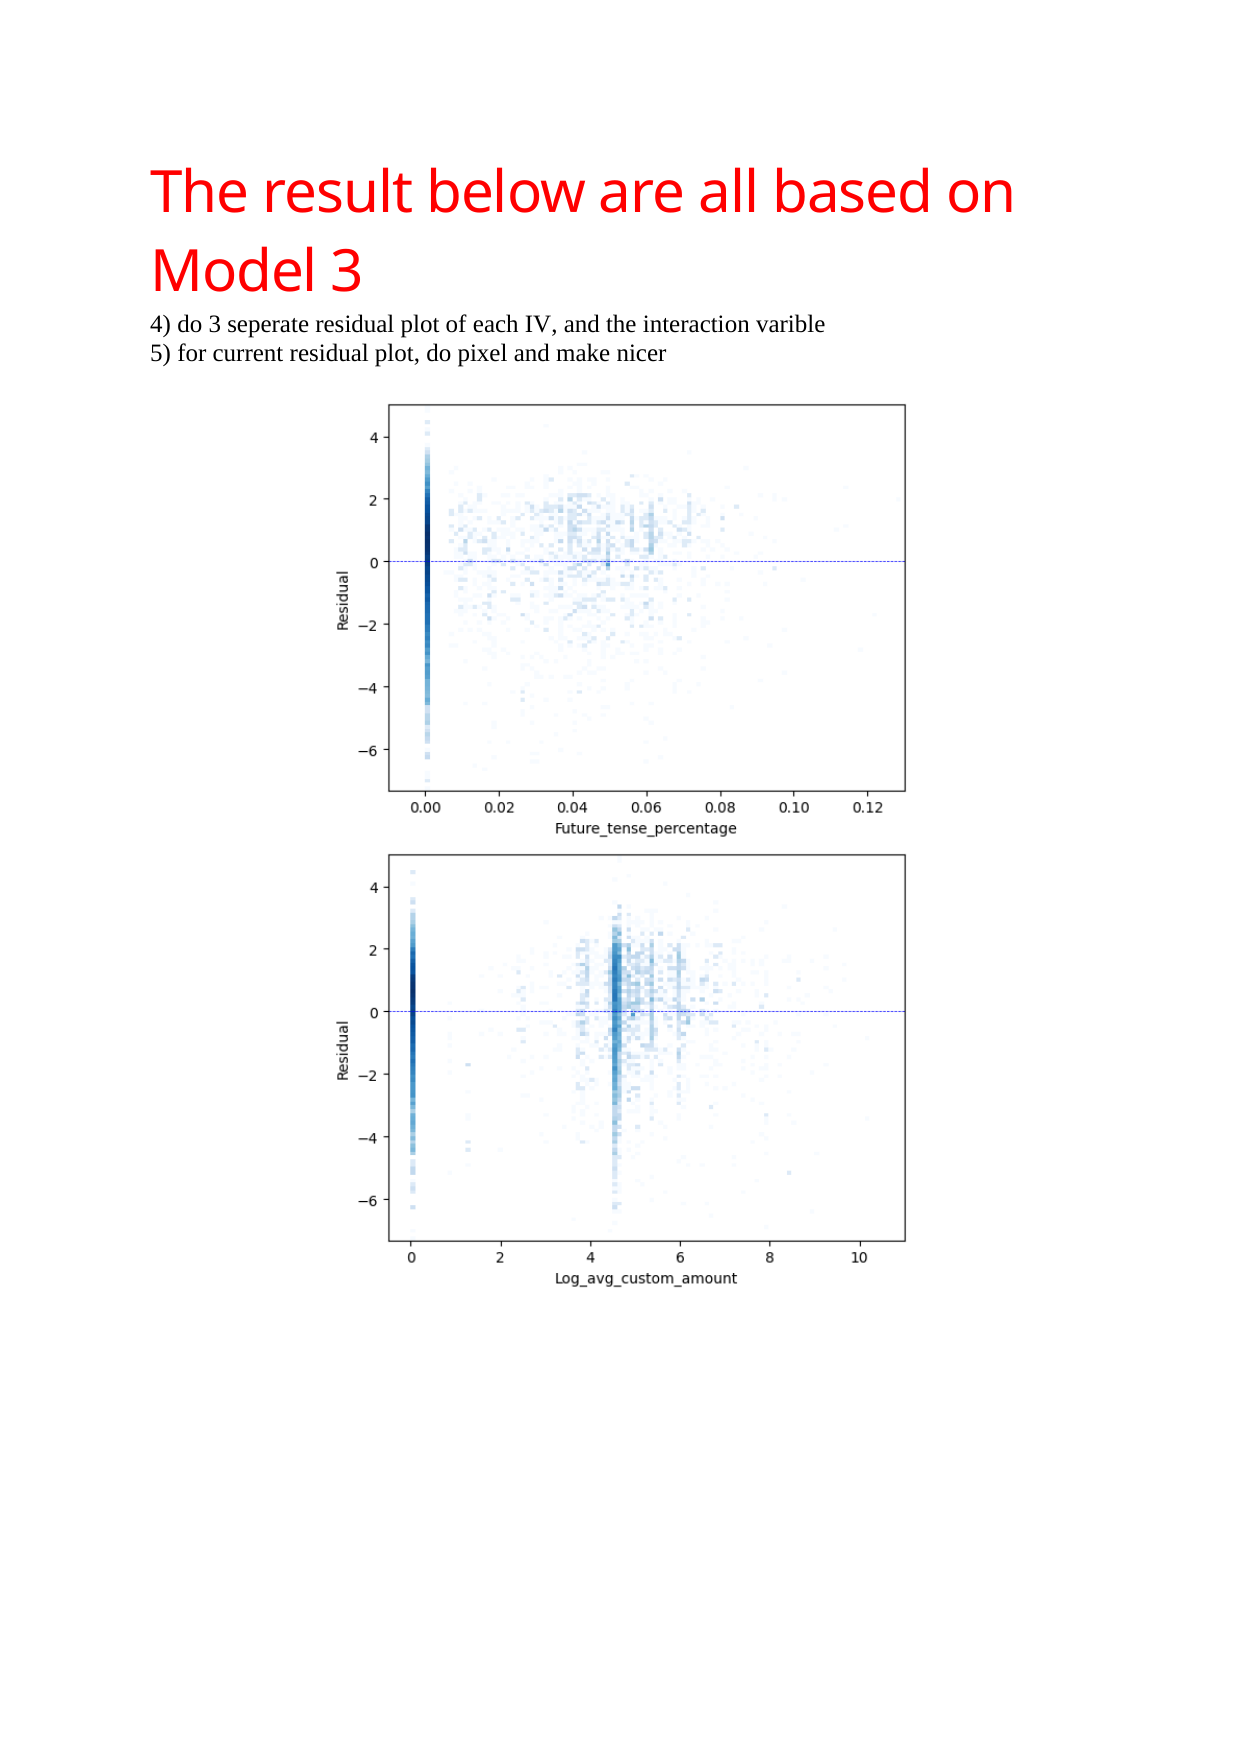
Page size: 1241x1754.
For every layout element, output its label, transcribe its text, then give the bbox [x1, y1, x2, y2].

text 4) do 3 seperate residual plot of each IV, and the interaction varible [150, 309, 1090, 338]
picture [326, 395, 914, 1296]
title The result below are all based on Model 3 [150, 150, 1090, 309]
text 5) for current residual plot, do pixel and make nicer [150, 338, 1090, 366]
